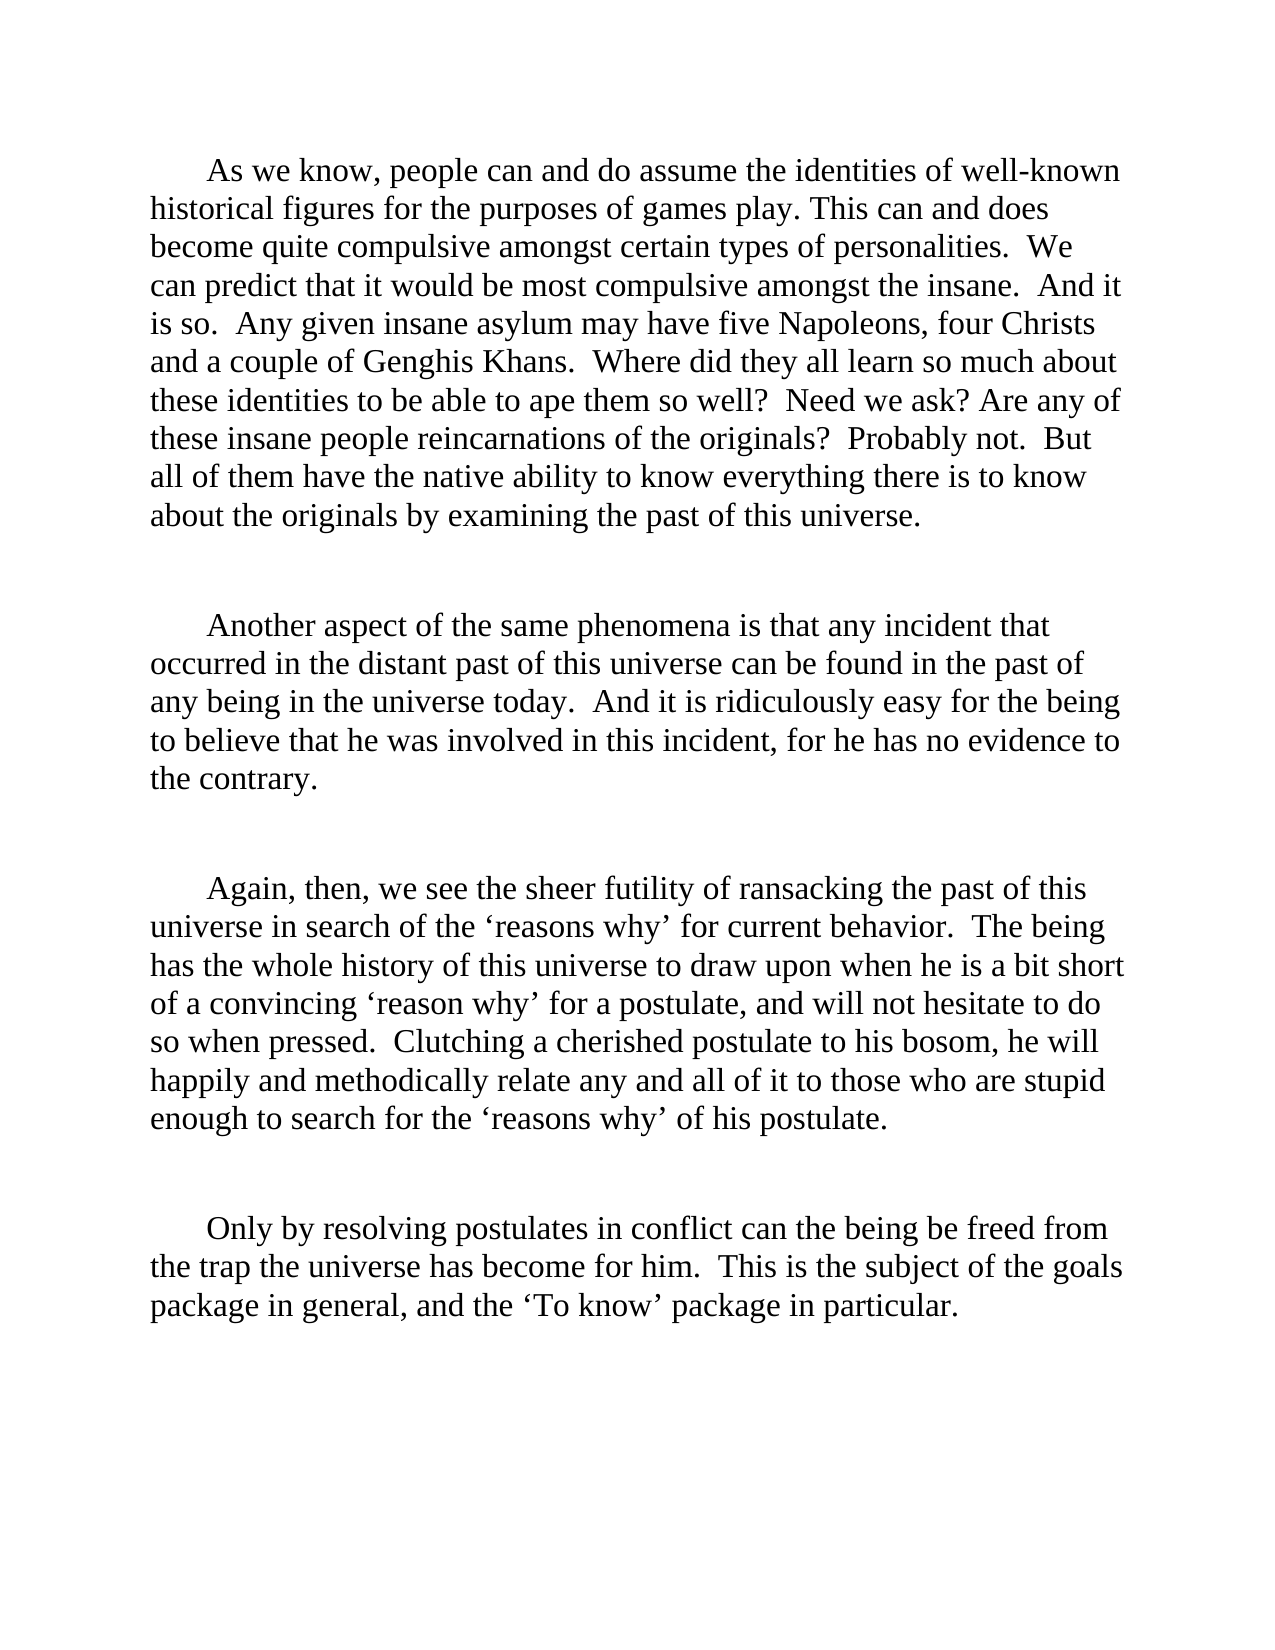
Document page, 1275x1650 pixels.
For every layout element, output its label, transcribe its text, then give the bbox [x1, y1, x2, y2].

text Again, then, we see the sheer futility of ransacking the past of this universe in search of the ‘reasons why’ for current behavior. The being has the whole history of this universe to draw upon when he is a bit short of a convincing ‘reason why’ for a postulate, and will not hesitate to do so when pressed. Clutching a cherished postulate to his bosom, he will happily and methodically relate any and all of it to those who are stupid enough to search for the ‘reasons why’ of his postulate. [150, 868, 1125, 1137]
text As we know, people can and do assume the identities of well-known historical figures for the purposes of games play. This can and does become quite compulsive amongst certain types of personalities. We can predict that it would be most compulsive amongst the insane. And it is so. Any given insane asylum may have five Napoleons, four Christs and a couple of Genghis Khans. Where did they all learn so much about these identities to be able to ape them so well? Need we ask? Are any of these insane people reincarnations of the originals? Probably not. But all of them have the native ability to know everything there is to know about the originals by examining the past of this universe. [150, 150, 1125, 533]
text Only by resolving postulates in conflict can the being be freed from the trap the universe has become for him. This is the subject of the goals package in general, and the ‘To know’ package in particular. [150, 1208, 1125, 1323]
text Another aspect of the same phenomena is that any incident that occurred in the distant past of this universe can be found in the past of any being in the universe today. And it is ridiculously easy for the being to believe that he was involved in this incident, for he has no evidence to the contrary. [150, 605, 1125, 797]
